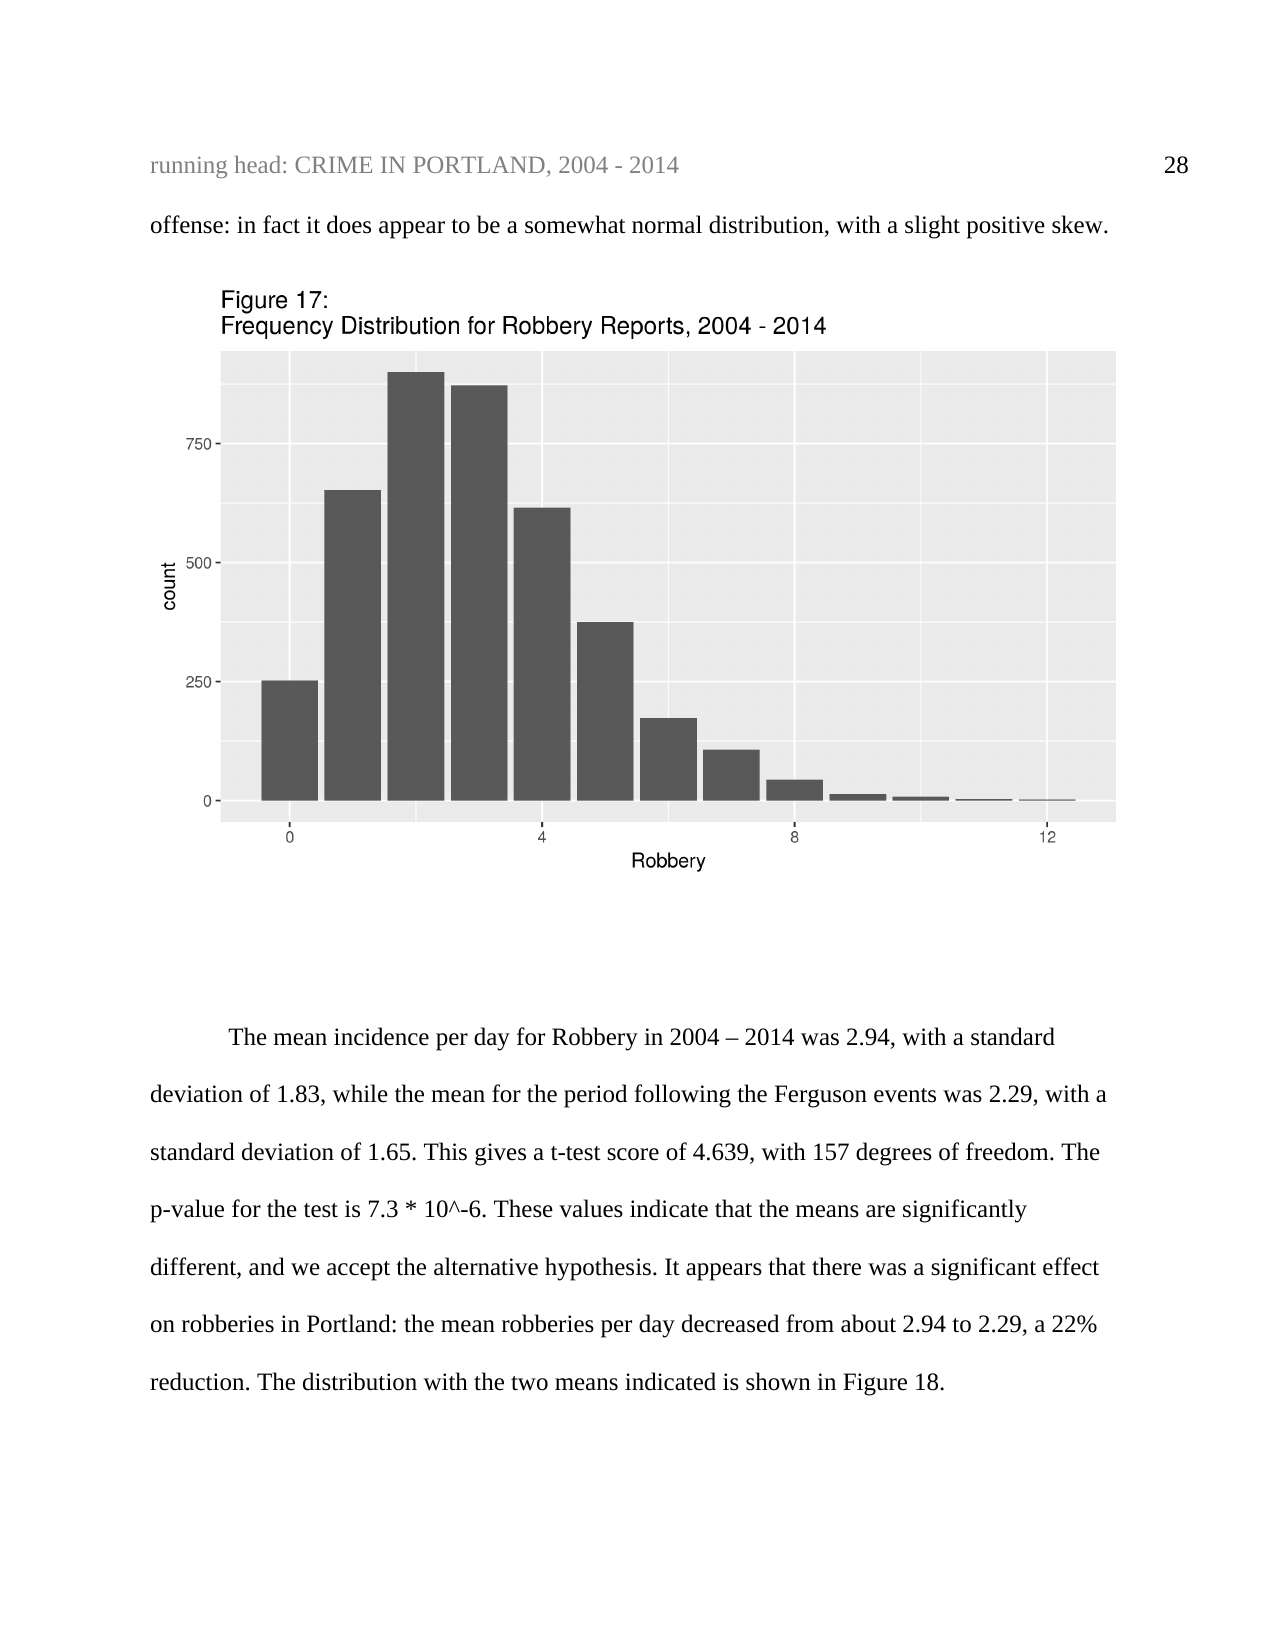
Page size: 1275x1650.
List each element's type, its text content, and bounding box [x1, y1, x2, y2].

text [150, 210, 1125, 239]
text The mean incidence per day for Robbery in 2004 – 2014 was 2.94, with a standard deviation of 1.83, while the mean for the period following the Ferguson events was 2.29, with a standard deviation of 1.65. This gives a t-test score of 4.639, with 157 degrees of freedom. The p-value for the test is 7.3 * 10^-6. These values indicate that the means are significantly different, and we accept the alternative hypothesis. It appears that there was a significant effect on robberies in Portland: the mean robberies per day decreased from about 2.94 to 2.29, a 22% reduction. The distribution with the two means indicated is shown in Figure 18. [150, 1022, 1125, 1396]
picture [150, 280, 1125, 882]
